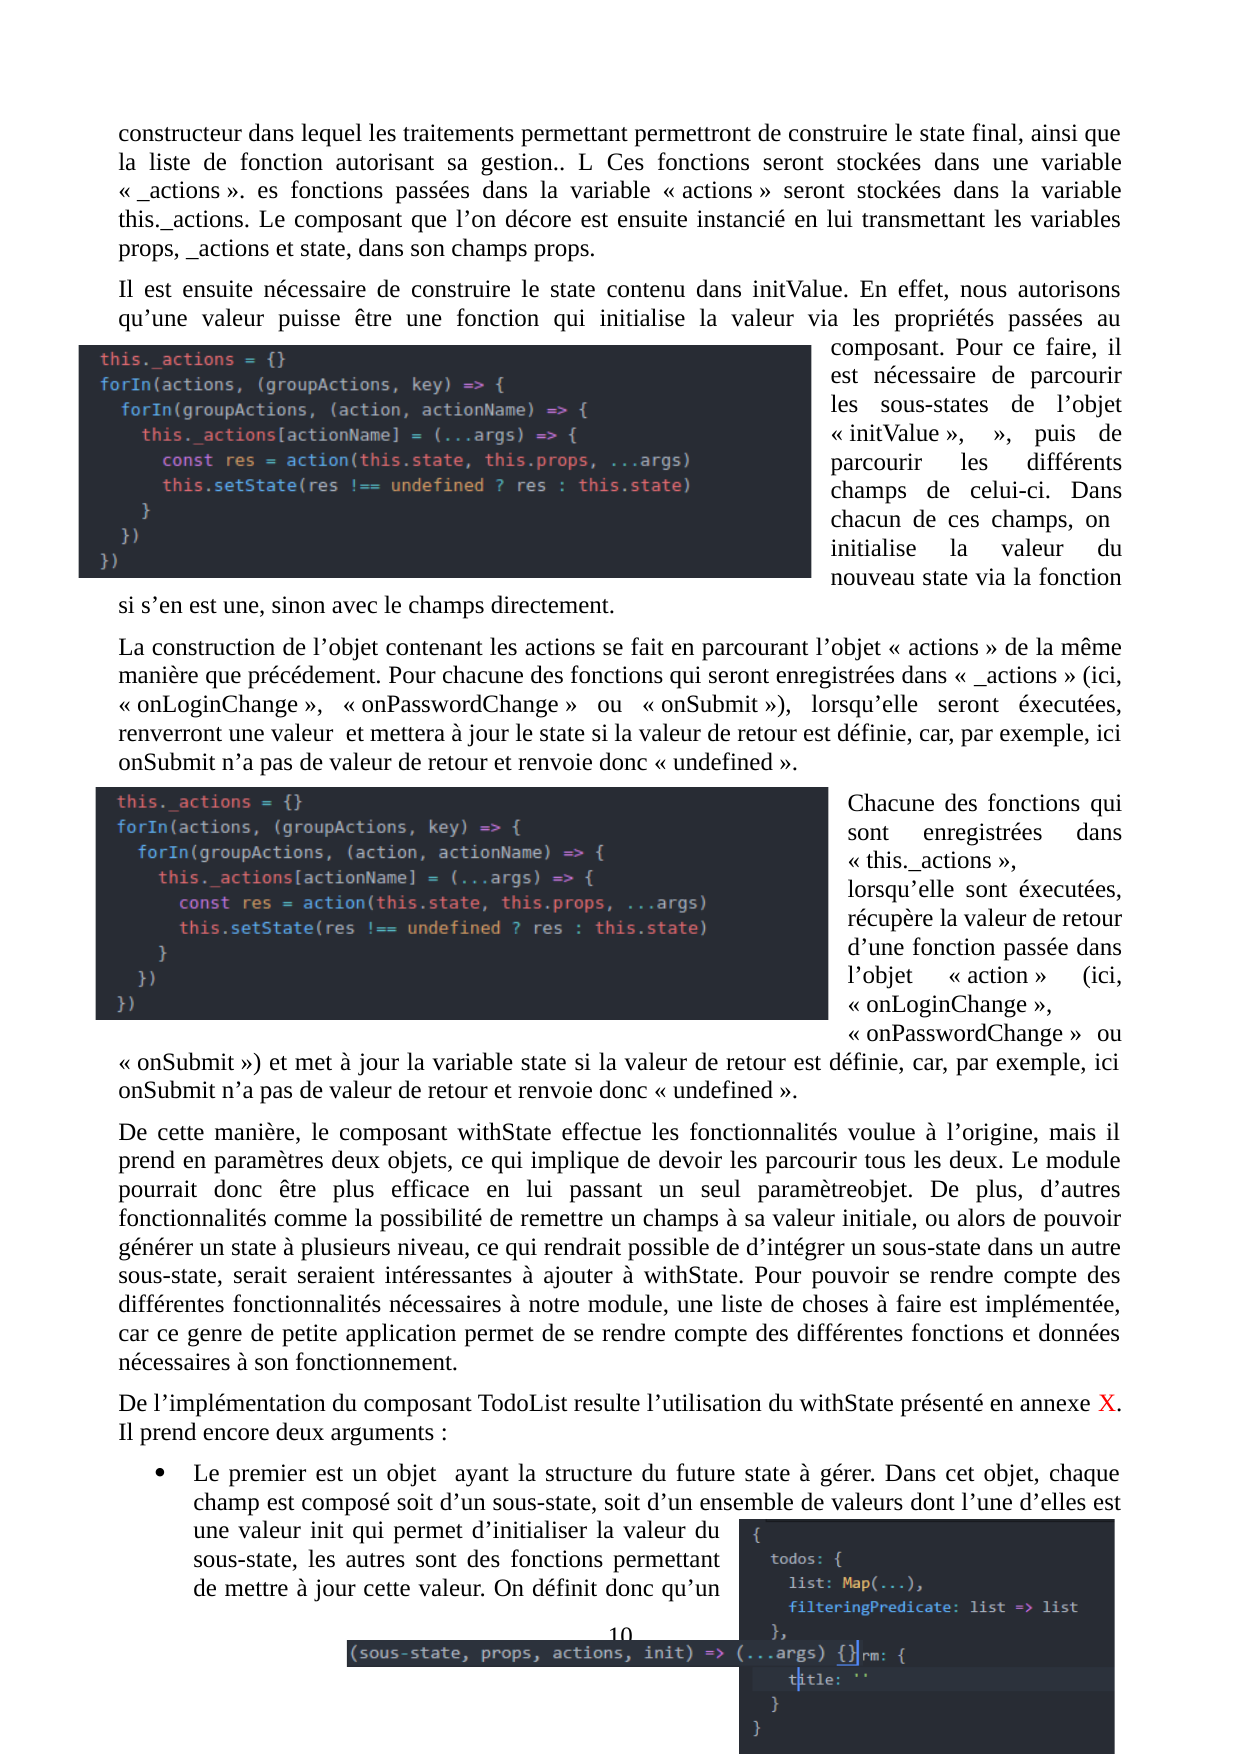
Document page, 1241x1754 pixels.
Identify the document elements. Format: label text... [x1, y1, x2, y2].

text De cette manière, le composant withState effectue les fonctionnalités voulue à l’origine, mais il prend en paramètres deux objets, ce qui implique de devoir les parcourir tous les deux. Le module pourrait donc être plus efficace en lui passant un seul . De plus, d’autres fonctionnalités comme la possibilité de remettre un champs à sa valeur initiale, ou alors de pouvoir générer un state à plusieurs niveau, ce qui rendrait possible de d’intégrer un sous-state dans un autre sous-state, intéressante à ajouter à withState. Pour pouvoir se rendre compte des différentes fonctionnalités nécessaires à notre module, une liste de choses à faire est implémentée, car ce genre de petite application permet de se rendre compte des différentes fonctions et données nécessaires à son fonctionnement. [118, 1117, 1122, 1376]
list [156, 1458, 1122, 1602]
text De l’implémentation du composant TodoList resulte l’utilisation du withState présenté en annexe X. Il prend encore deux arguments : [118, 1388, 1122, 1446]
picture [78, 345, 812, 578]
text La construction de l’objet contenant les actions se fait en parcourant l’objet « actions ». [118, 632, 1122, 776]
picture [95, 787, 829, 1020]
picture [346, 1519, 1115, 1754]
